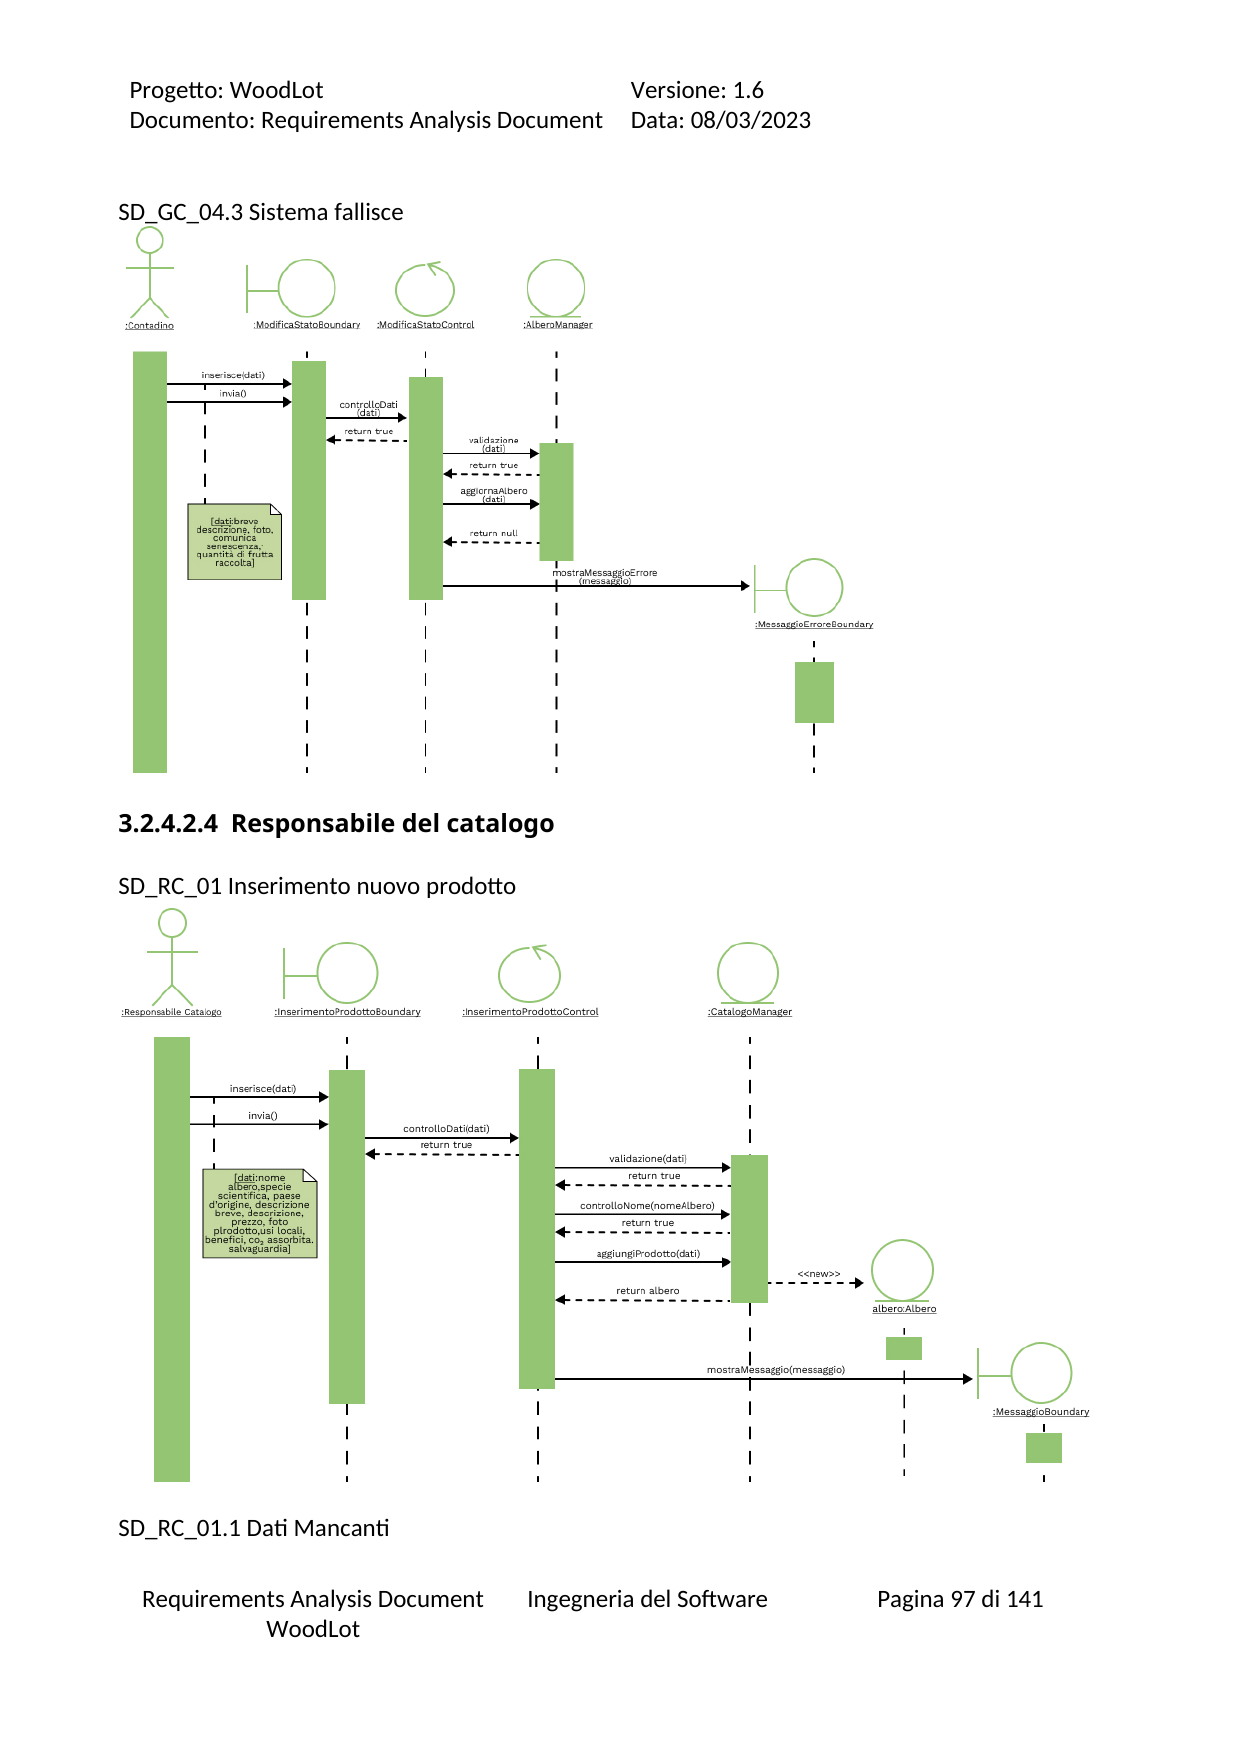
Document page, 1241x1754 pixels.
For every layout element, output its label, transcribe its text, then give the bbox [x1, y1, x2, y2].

text SD_GC_04.3 Sistema fallisce [118, 196, 1122, 226]
picture [118, 900, 1122, 1482]
text SD_RC_01.1 Dati Mancanti [118, 1512, 1122, 1543]
text SD_RC_01 Inserimento nuovo prodotto [118, 870, 1122, 900]
picture [118, 226, 892, 773]
subtitle Responsabile del catalogo [118, 806, 1122, 840]
